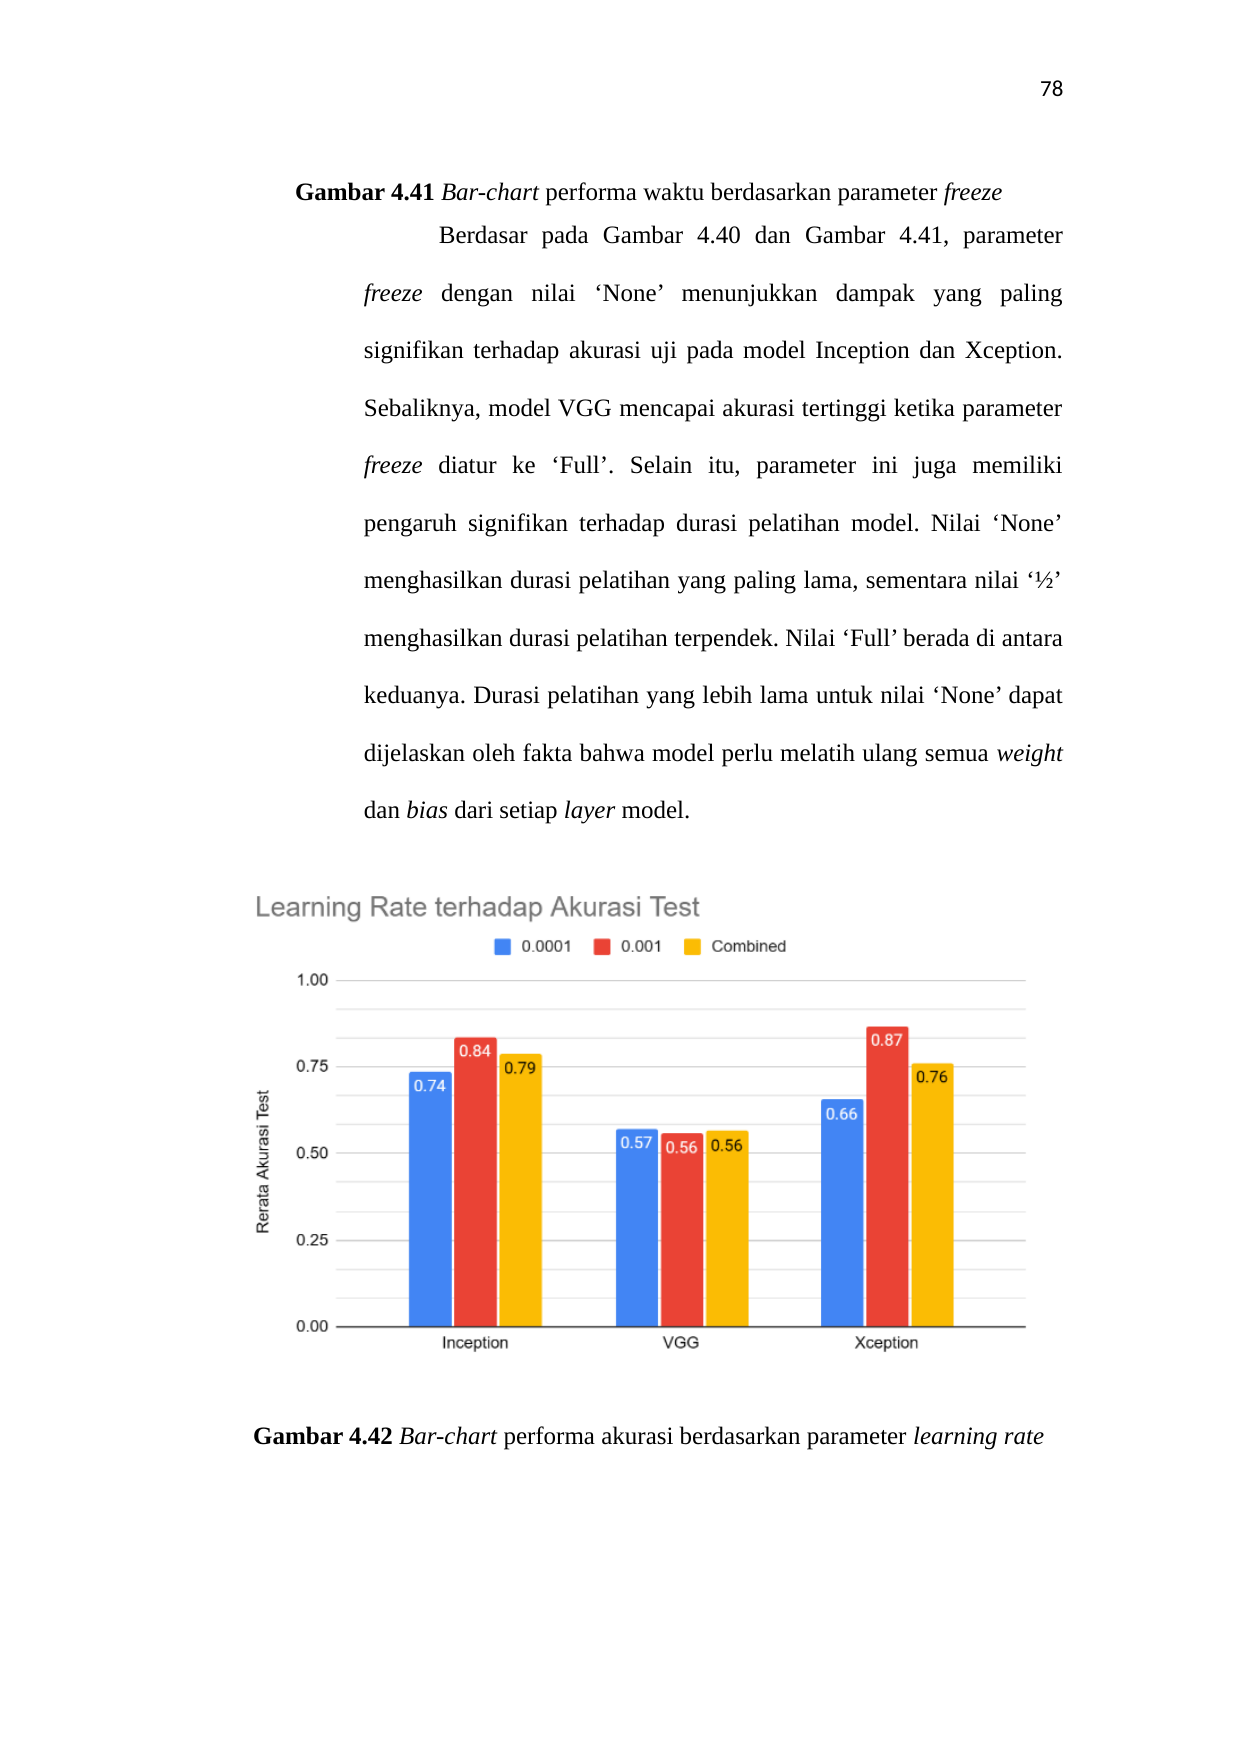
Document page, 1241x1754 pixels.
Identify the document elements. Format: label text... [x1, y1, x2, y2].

picture [230, 869, 1051, 1377]
